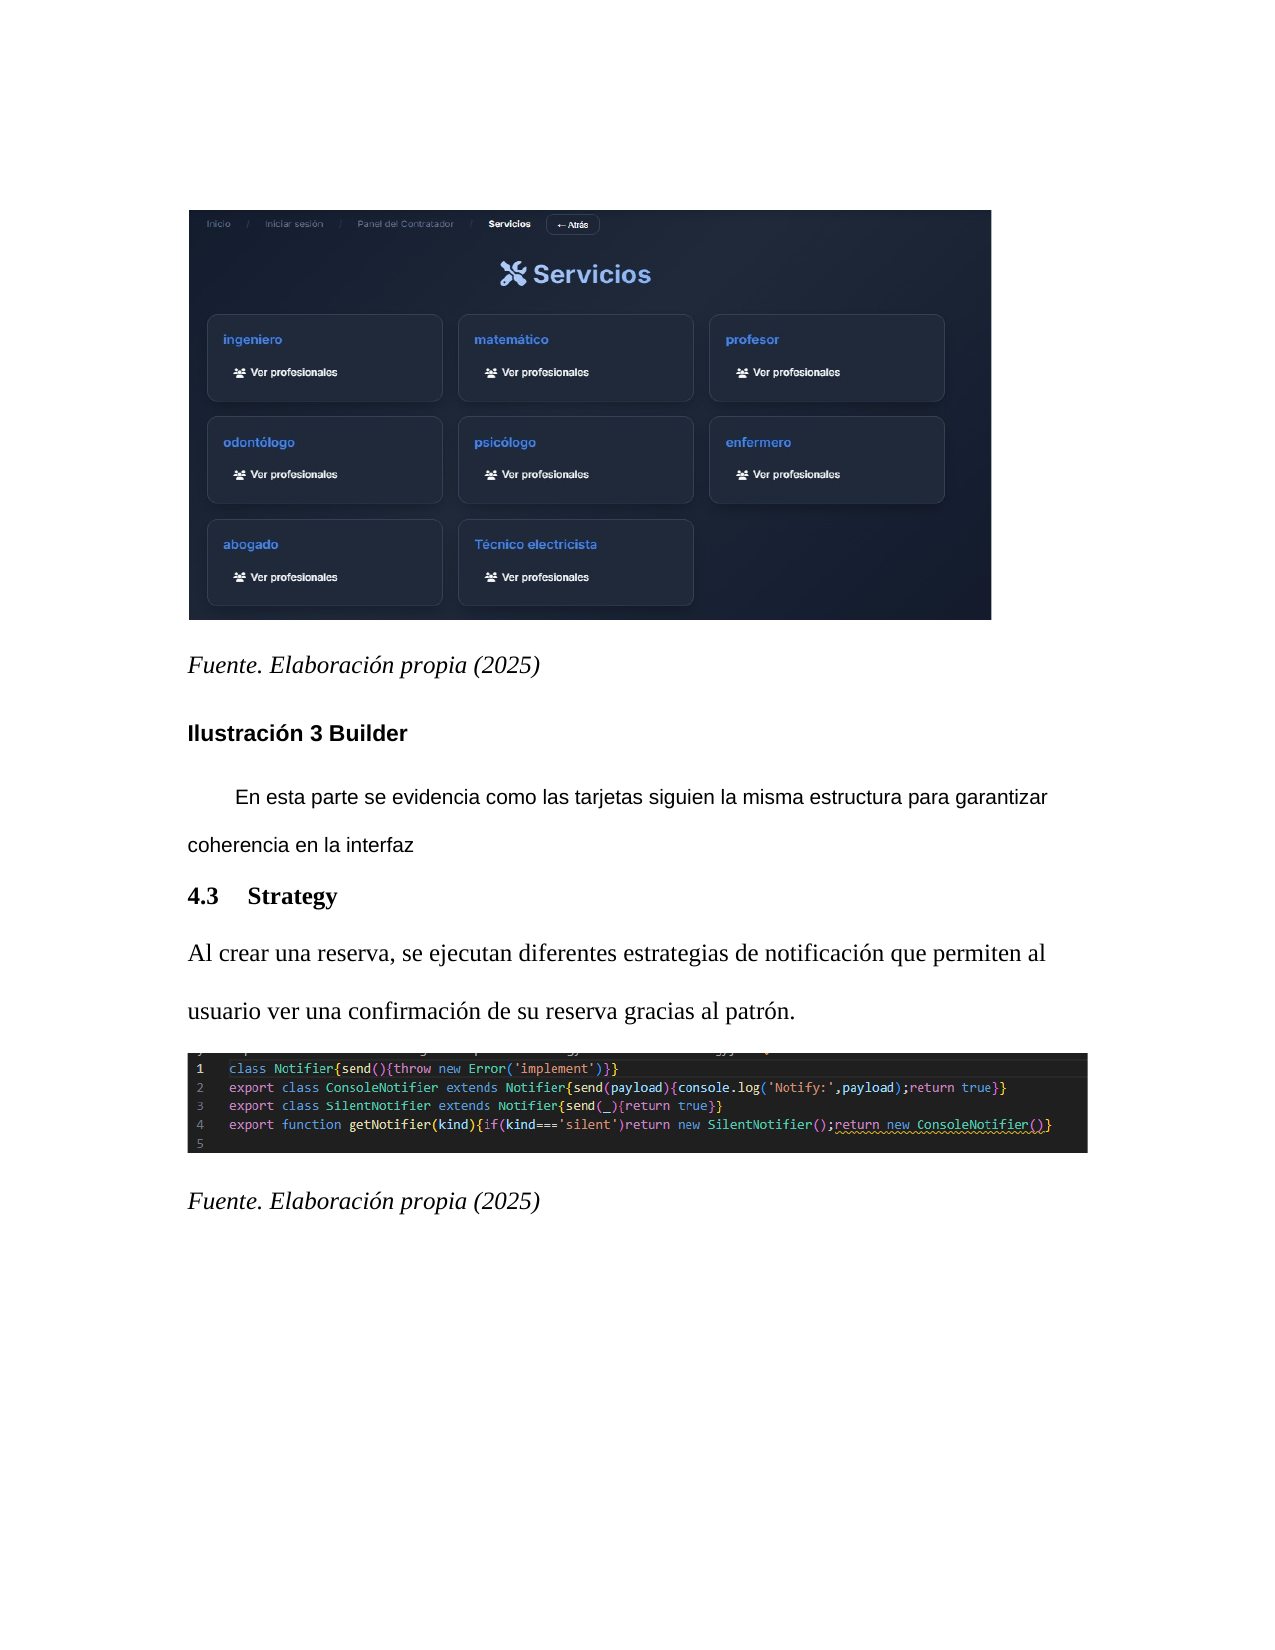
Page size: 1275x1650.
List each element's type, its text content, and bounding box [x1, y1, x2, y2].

text Ilustración 3 Builder [187, 720, 1087, 746]
text Fuente. Elaboración propia (2025) [187, 650, 1087, 678]
subtitle Strategy [187, 881, 1087, 909]
text Al crear una reserva, se ejecutan diferentes estrategias de notificación que permiten al usuario ver una confirmación de su reserva gracias al patrón. Fuente. Elaboración propia (2025) [187, 1153, 1087, 1215]
picture [187, 1053, 1088, 1153]
text En esta parte se evidencia como las tarjetas siguien la misma estructura para garantizar coherencia en la interfaz [187, 785, 1087, 857]
text Al crear una reserva, se ejecutan diferentes estrategias de notificación que permiten al usuario ver una confirmación de su reserva gracias al patrón. Fuente. Elaboración propia (2025) [187, 938, 1087, 1053]
picture [189, 210, 992, 620]
